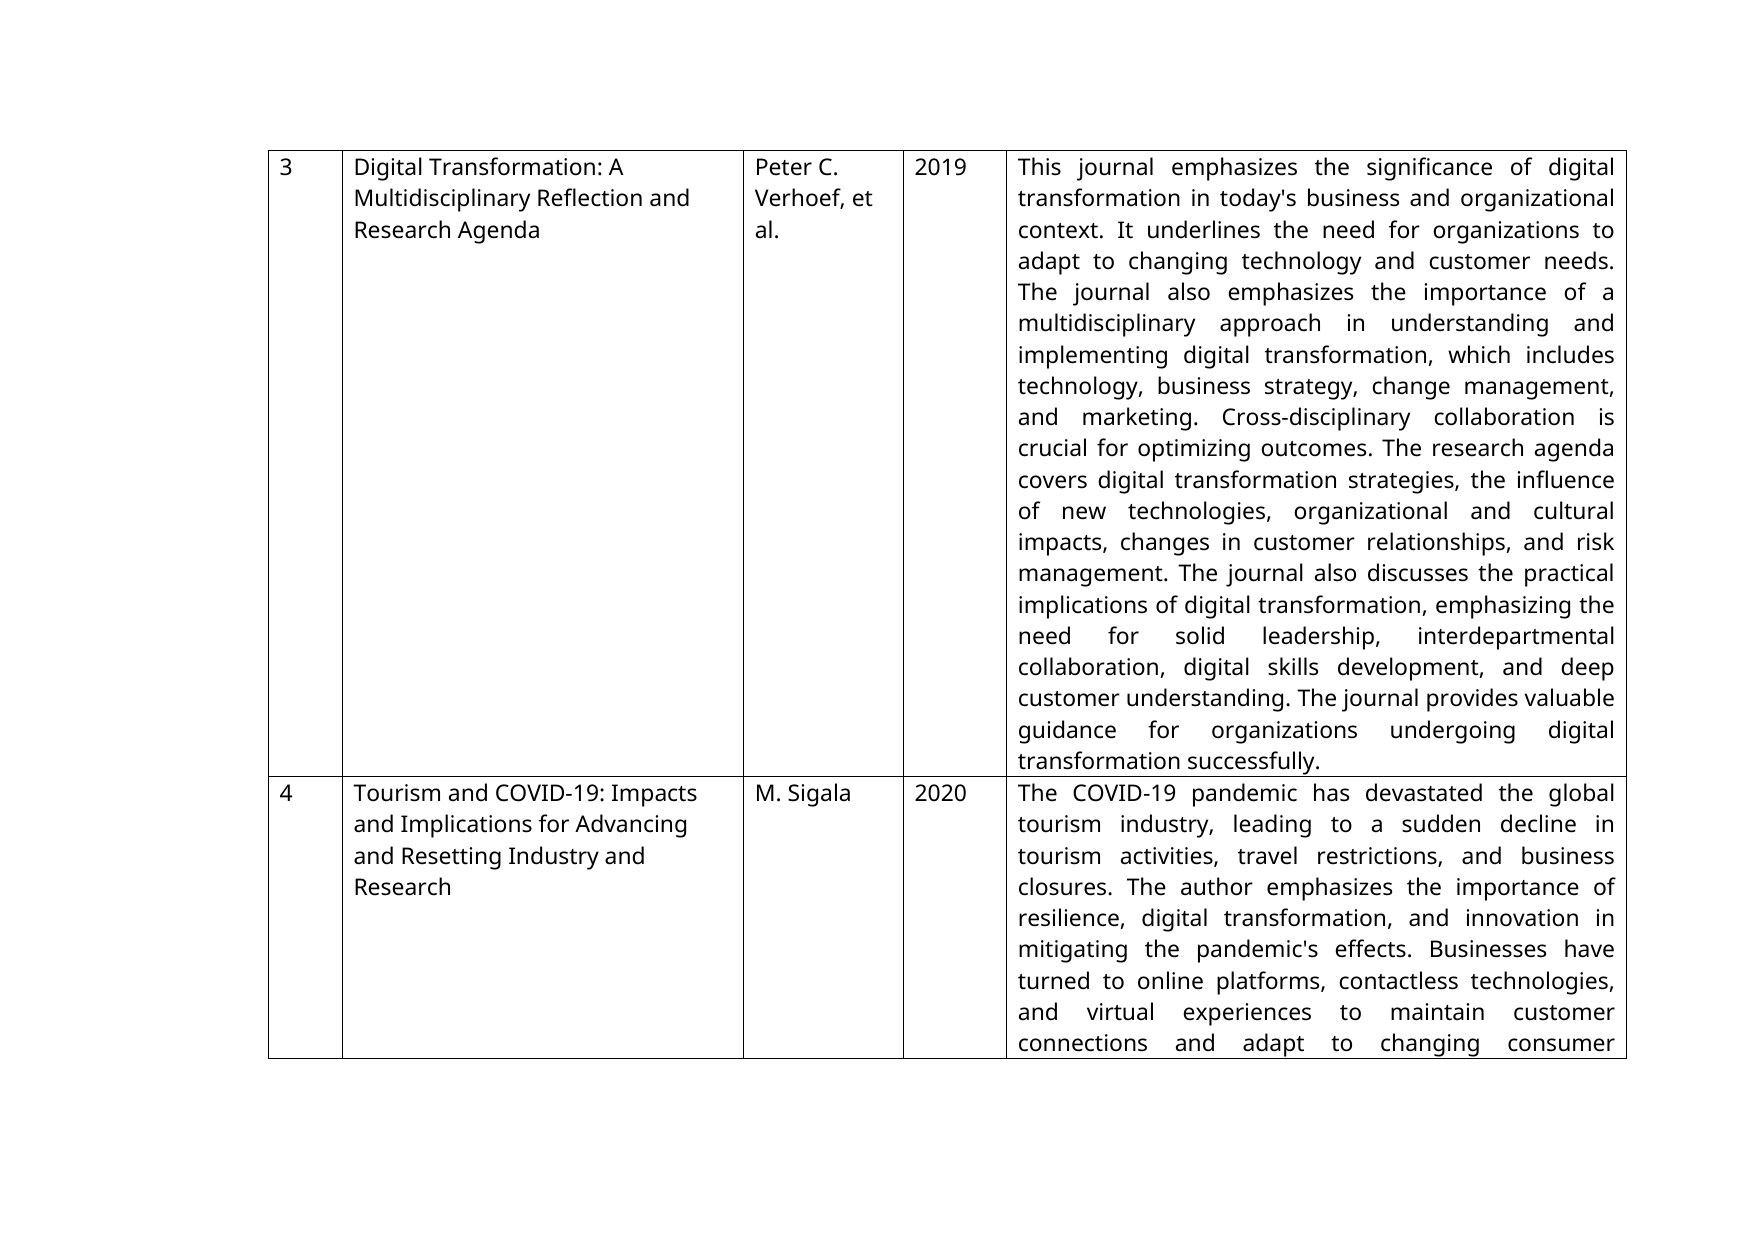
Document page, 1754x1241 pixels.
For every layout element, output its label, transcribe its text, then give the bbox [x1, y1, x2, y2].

table_cell 2020 [904, 777, 1006, 1058]
table_cell 2019 [904, 151, 1006, 776]
table_cell 4 [269, 777, 342, 1058]
table_cell Digital Transformation: A Multidisciplinary Reflection and Research Agenda [343, 151, 743, 776]
table_cell M. Sigala [744, 777, 903, 1058]
table_cell This journal emphasizes the significance of digital transformation in today's business and organizational context. It underlines the need for organizations to adapt to changing technology and customer needs. The journal also emphasizes the importance of a multidisciplinary approach in understanding and implementing digital transformation, which includes technology, business strategy, change management, and marketing. Cross-disciplinary collaboration is crucial for optimizing outcomes. The research agenda covers digital transformation strategies, the influence of new technologies, organizational and cultural impacts, changes in customer relationships, and risk management. The journal also discusses the practical implications of digital transformation, emphasizing the need for solid leadership, interdepartmental collaboration, digital skills development, and deep customer understanding. The journal provides valuable guidance for organizations undergoing digital transformation successfully. [1007, 151, 1626, 776]
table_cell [1007, 777, 1626, 1058]
table_cell Peter C. Verhoef, et al. [744, 151, 903, 776]
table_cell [343, 777, 743, 1058]
table_cell 3 [269, 151, 342, 776]
